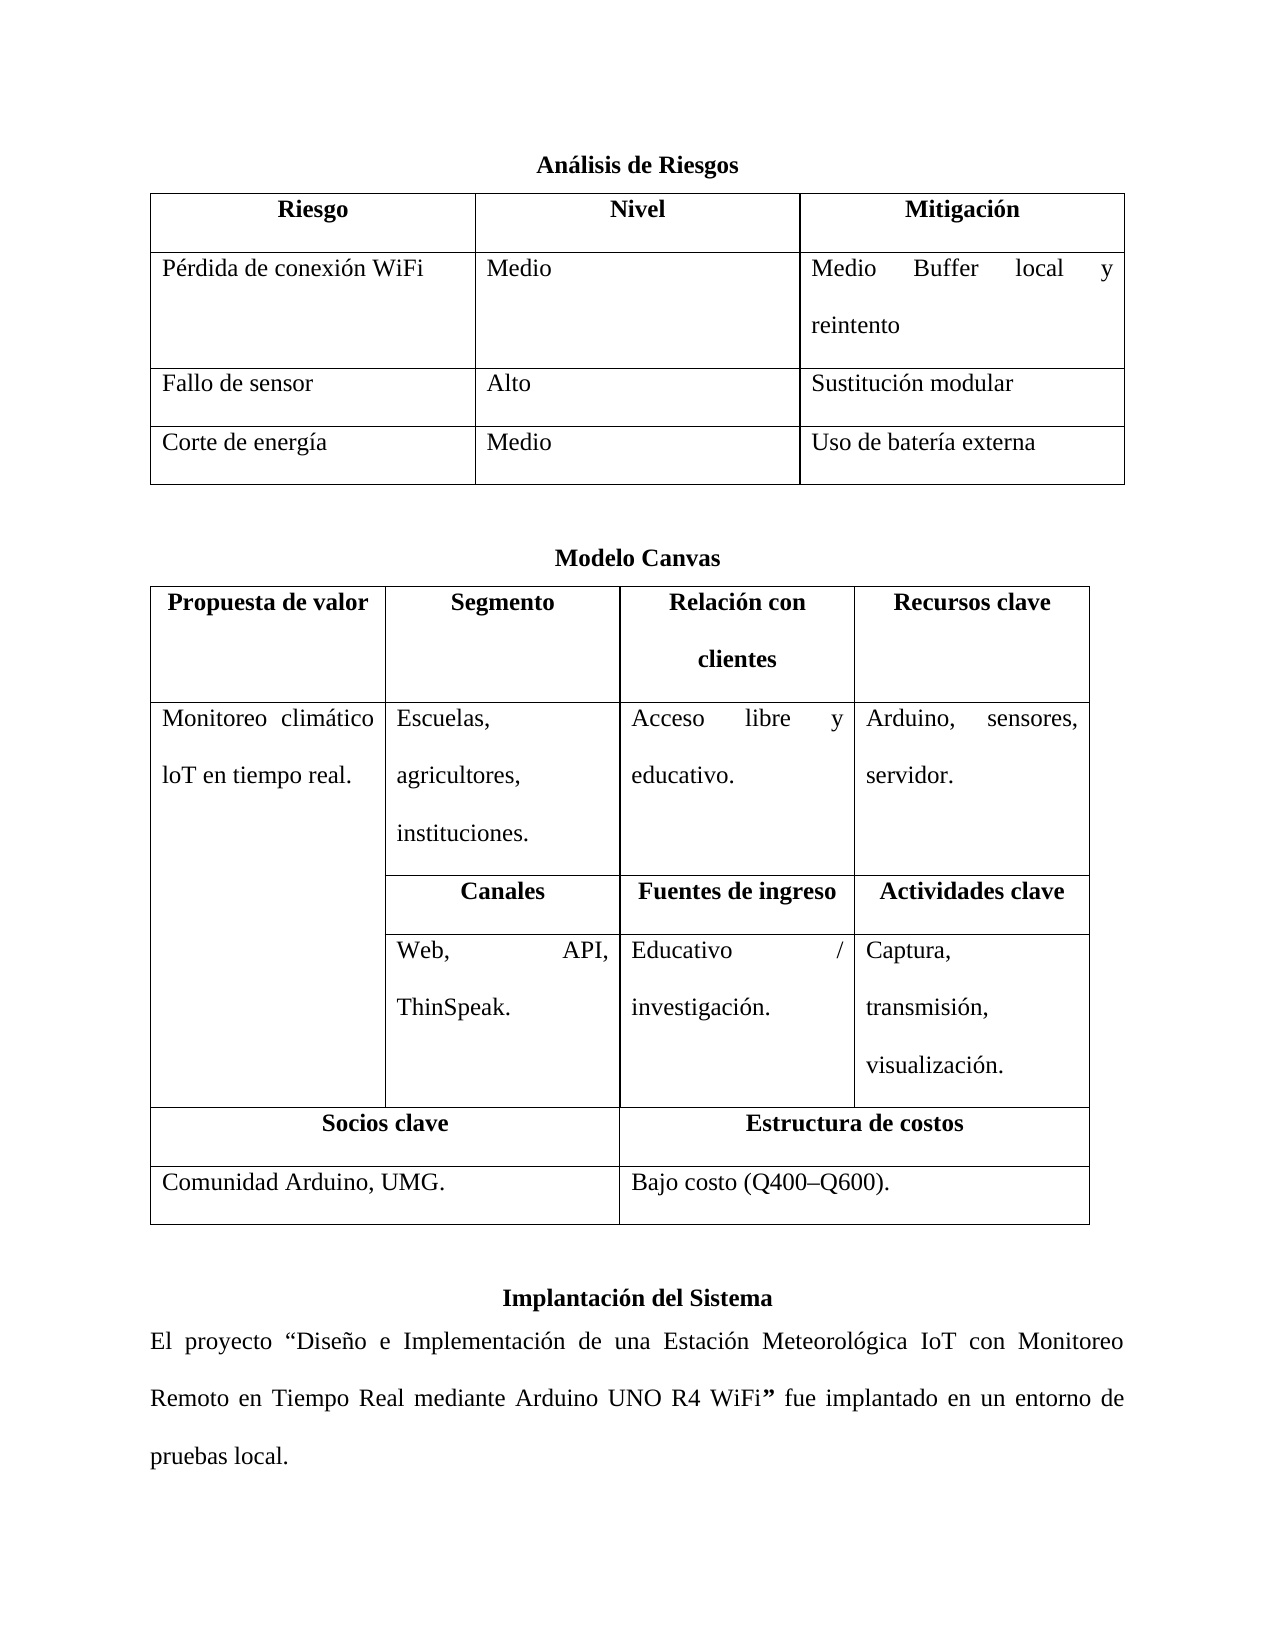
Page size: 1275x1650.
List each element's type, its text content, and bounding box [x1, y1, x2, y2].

table_cell Escuelas, agricultores, instituciones. [386, 703, 619, 875]
table_cell Medio [476, 427, 799, 484]
table_cell Pérdida de conexión WiFi [151, 253, 475, 367]
table_header Segmento [386, 587, 619, 702]
table_cell Fuentes de ingreso [621, 876, 854, 934]
table_cell Estructura de costos [620, 1108, 1089, 1166]
table_header Recursos clave [855, 587, 1089, 702]
table_header Riesgo [151, 194, 475, 252]
table_cell Fallo de sensor [151, 369, 475, 426]
table_cell Canales [386, 876, 619, 934]
table_header Propuesta de valor [151, 587, 385, 702]
table_cell Actividades clave [855, 876, 1089, 934]
table_cell Web, API, ThinSpeak. [386, 935, 619, 1107]
table_cell Medio [476, 253, 799, 367]
table_header Nivel [476, 194, 799, 252]
table_cell Medio Buffer local y reintento [801, 253, 1124, 367]
table_cell Bajo costo (Q400–Q600). [620, 1167, 1089, 1224]
table_header Mitigación [801, 194, 1124, 252]
subtitle Implantación del Sistema [150, 1283, 1125, 1311]
table_cell Alto [476, 369, 799, 426]
table_cell Acceso libre y educativo. [621, 703, 854, 875]
table_cell Corte de energía [151, 427, 475, 484]
table_cell Sustitución modular [801, 369, 1124, 426]
subtitle Análisis de Riesgos [150, 150, 1125, 179]
subtitle Modelo Canvas [150, 543, 1125, 572]
table_cell Monitoreo climático loT en tiempo real. [151, 703, 385, 1107]
text El proyecto “Diseño e Implementación de una Estación Meteorológica IoT con Monitoreo Remoto en Tiempo Real mediante Arduino UNO R4 WiFi” fue implantado en un entorno de pruebas local. [150, 1326, 1125, 1469]
table_cell Socios clave [151, 1108, 619, 1166]
table_cell Uso de batería externa [801, 427, 1124, 484]
table_cell Comunidad Arduino, UMG. [151, 1167, 619, 1224]
table_cell Captura, transmisión, visualización. [855, 935, 1089, 1107]
table_header Relación con clientes [621, 587, 854, 702]
table_cell Educativo / investigación. [621, 935, 854, 1107]
table_cell Arduino, sensores, servidor. [855, 703, 1089, 875]
